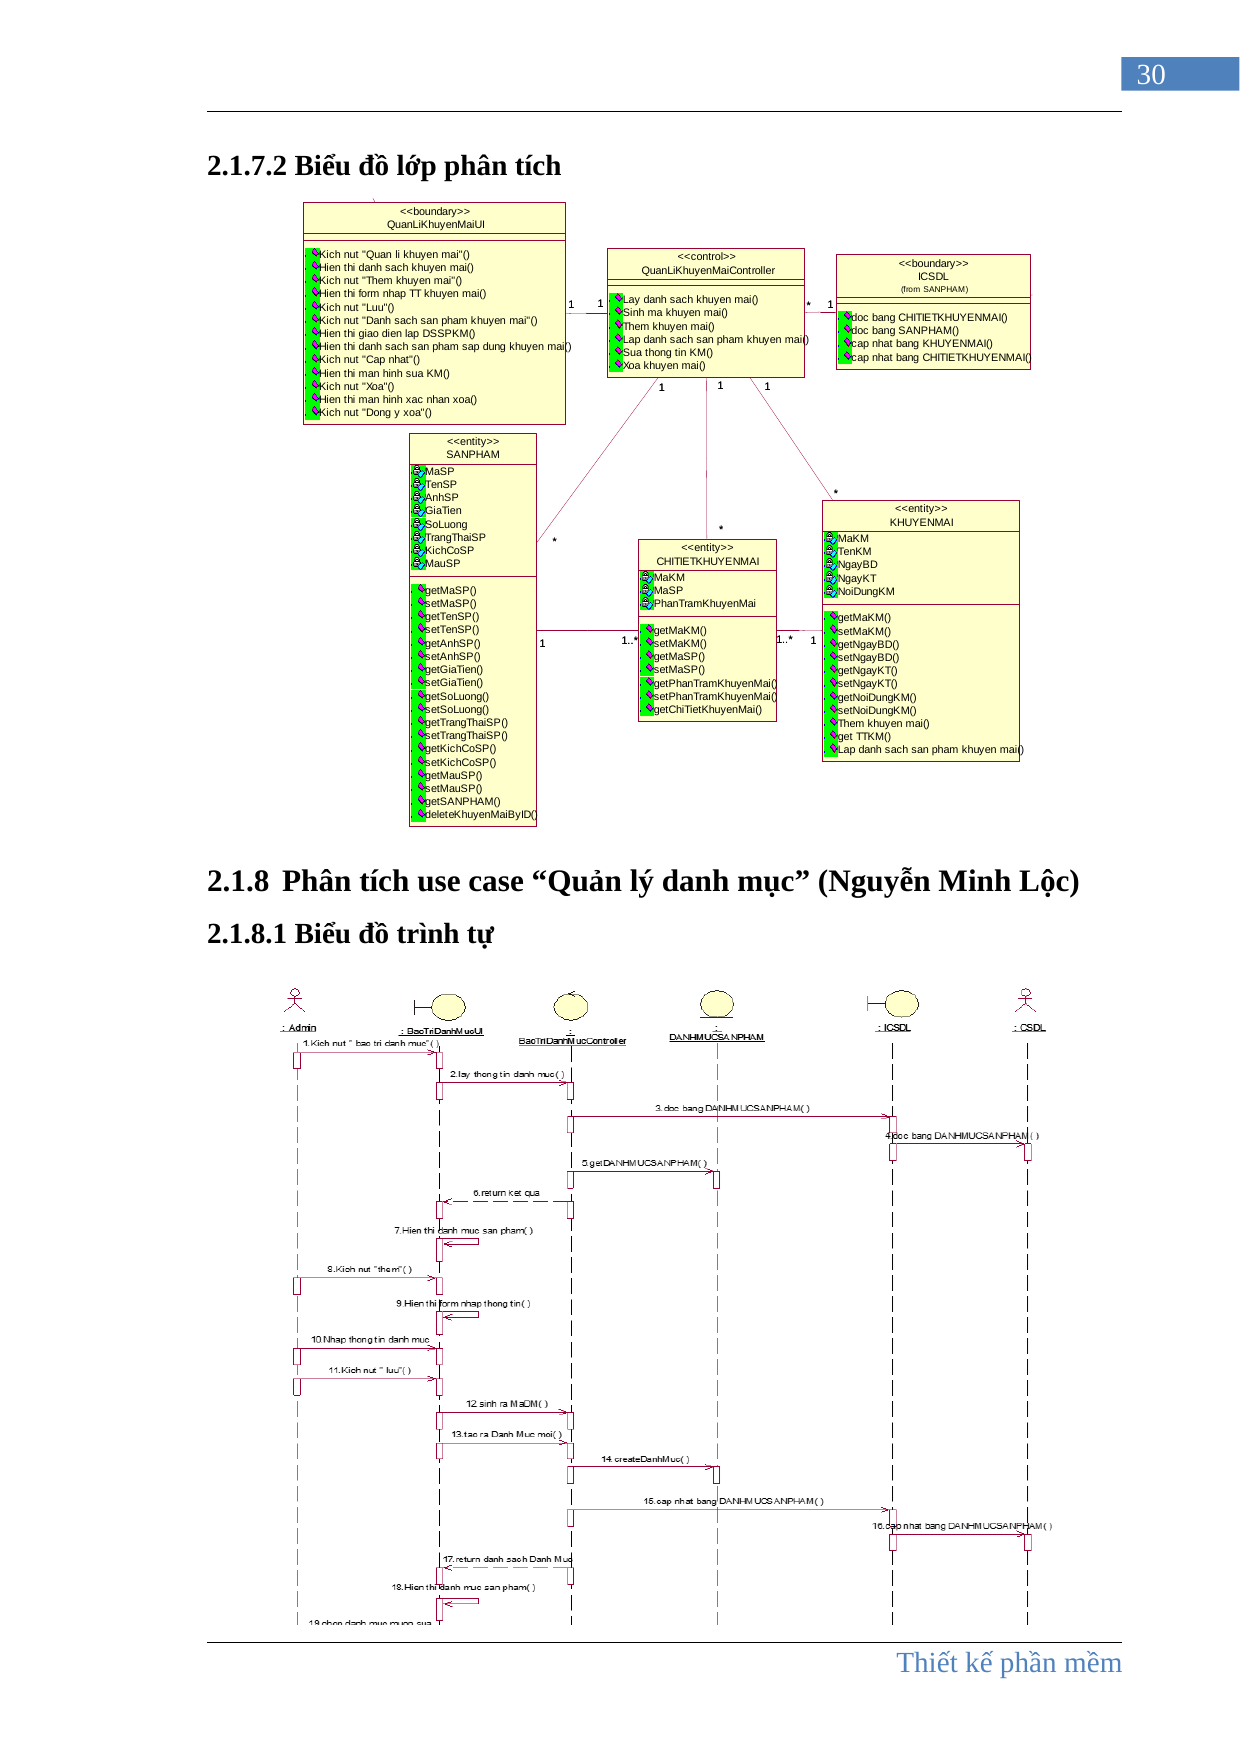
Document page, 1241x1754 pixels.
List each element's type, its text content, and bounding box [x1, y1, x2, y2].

text 2.1.7.2 Biểu đồ lớp phân tích [207, 148, 1122, 181]
picture [254, 966, 1075, 1625]
subtitle Phân tích use case “Quản lý danh mục” (Nguyễn Minh Lộc) [207, 862, 1122, 898]
text 2.1.8.1 Biểu đồ trình tự [207, 916, 1122, 950]
